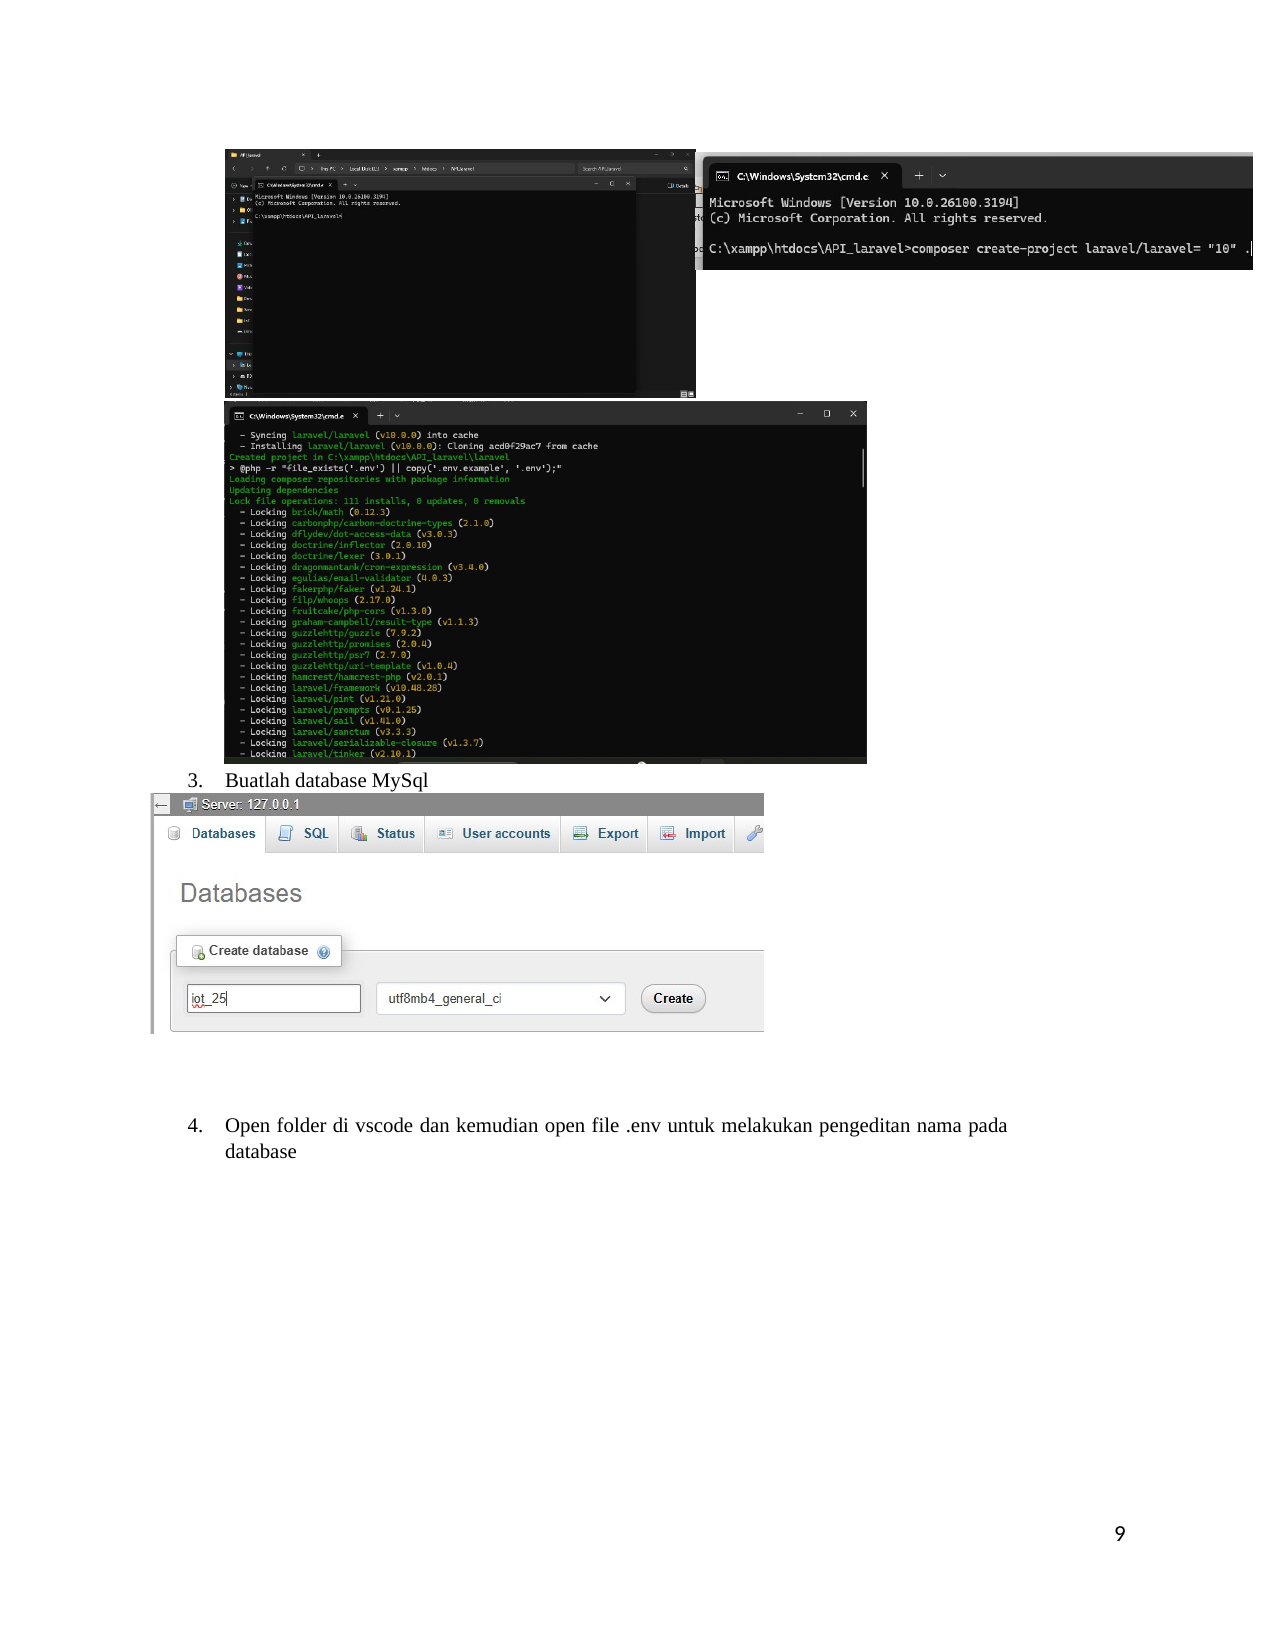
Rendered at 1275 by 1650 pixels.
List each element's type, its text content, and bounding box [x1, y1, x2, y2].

list Open folder di vscode dan kemudian open file .env untuk melakukan pengeditan nama pada database [187, 1113, 1009, 1163]
picture [150, 793, 764, 1034]
picture [224, 401, 867, 764]
list Buatlah database MySql [187, 768, 1009, 792]
picture [225, 149, 1253, 398]
